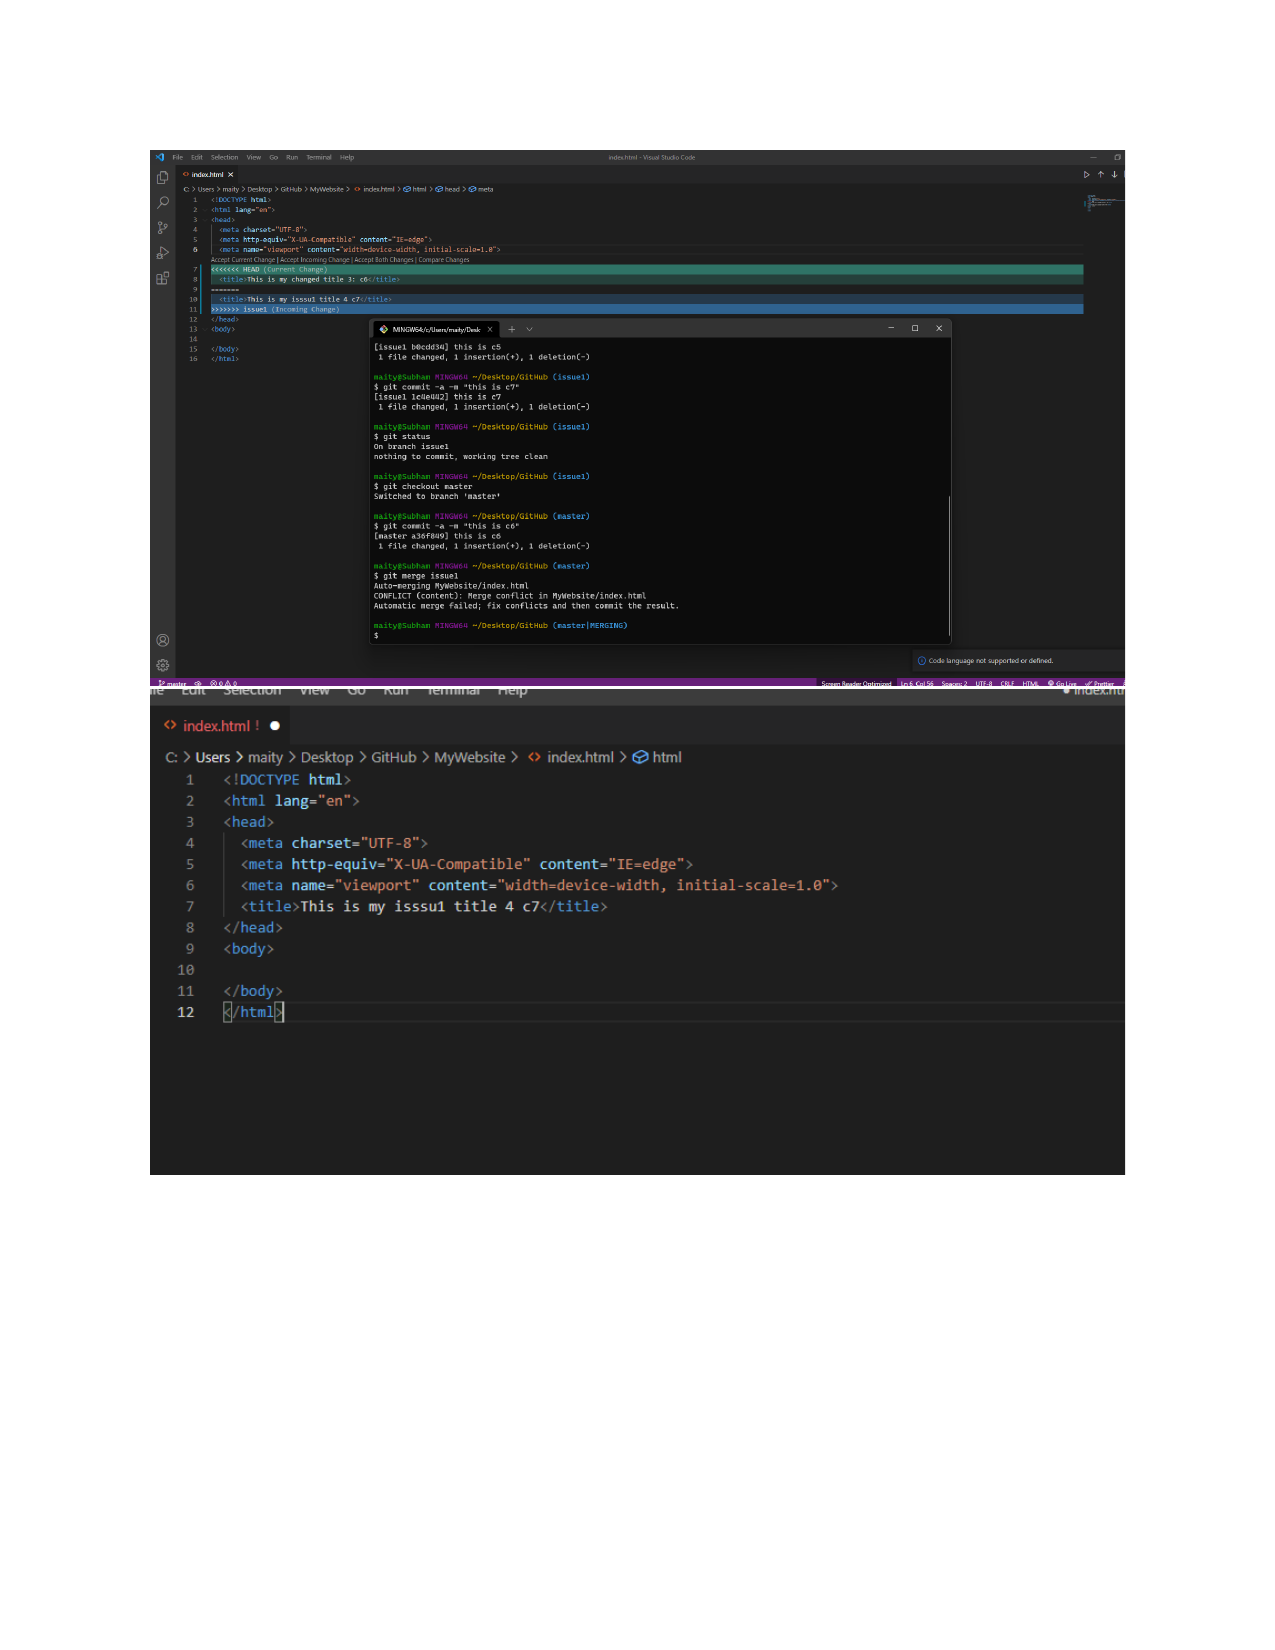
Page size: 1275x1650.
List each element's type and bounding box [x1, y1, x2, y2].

picture [150, 150, 1125, 686]
picture [150, 689, 1125, 1175]
